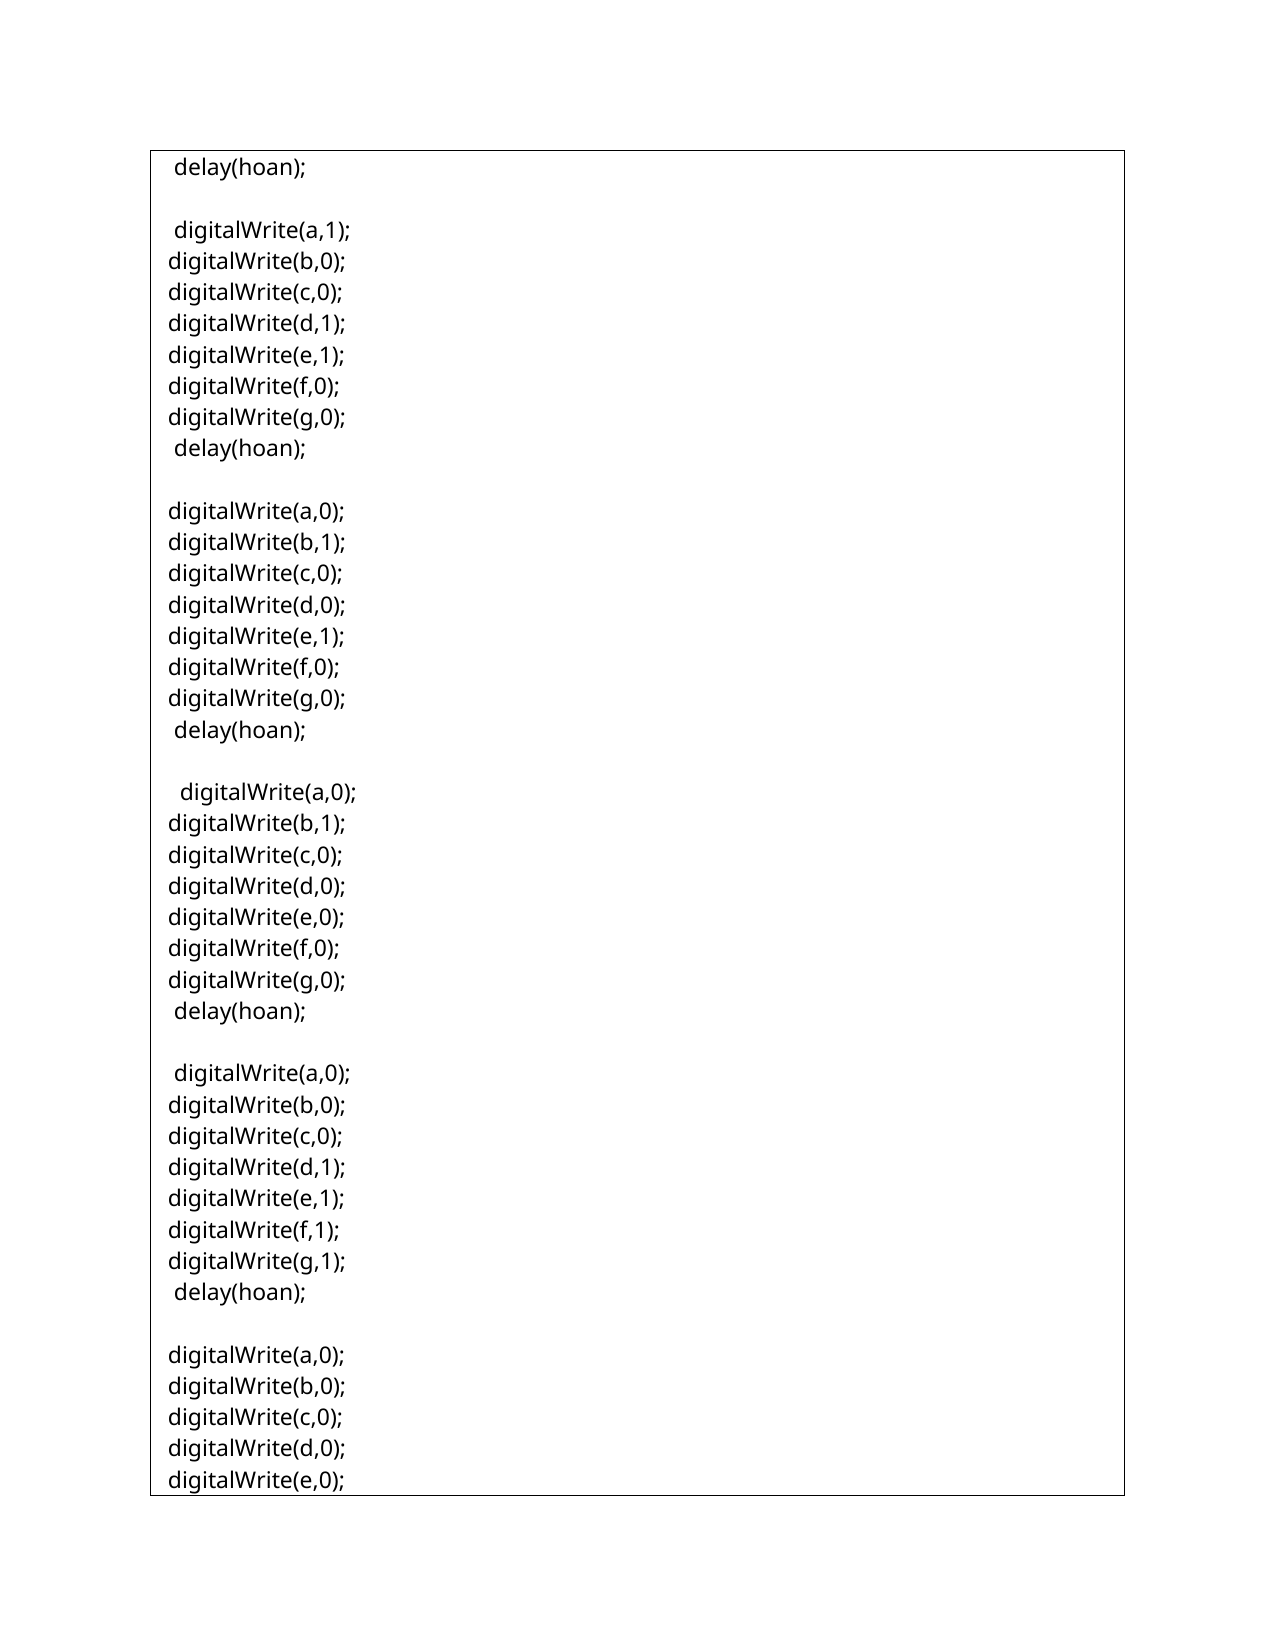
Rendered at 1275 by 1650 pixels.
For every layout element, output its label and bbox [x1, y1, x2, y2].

table_header [151, 151, 1124, 1495]
